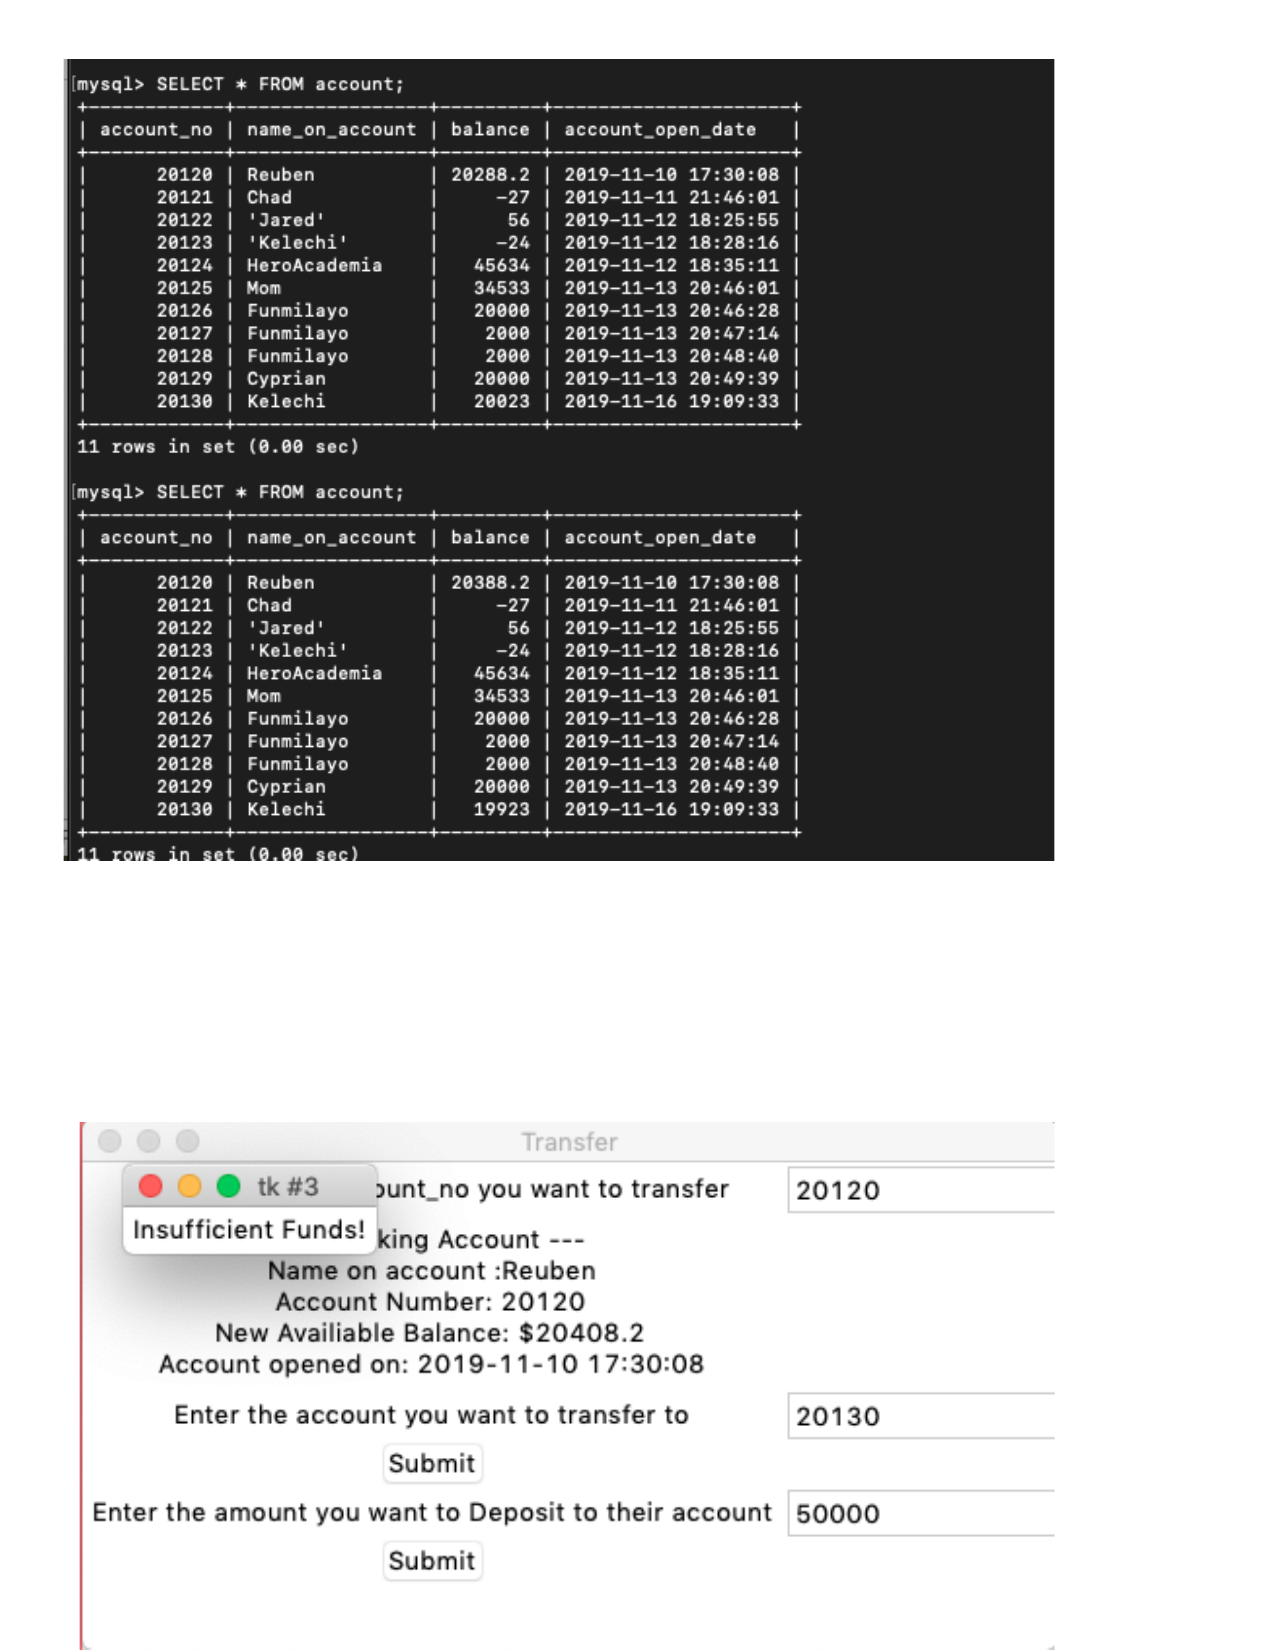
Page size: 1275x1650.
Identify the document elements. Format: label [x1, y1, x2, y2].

picture [63, 59, 1055, 861]
picture [79, 1122, 1055, 1650]
